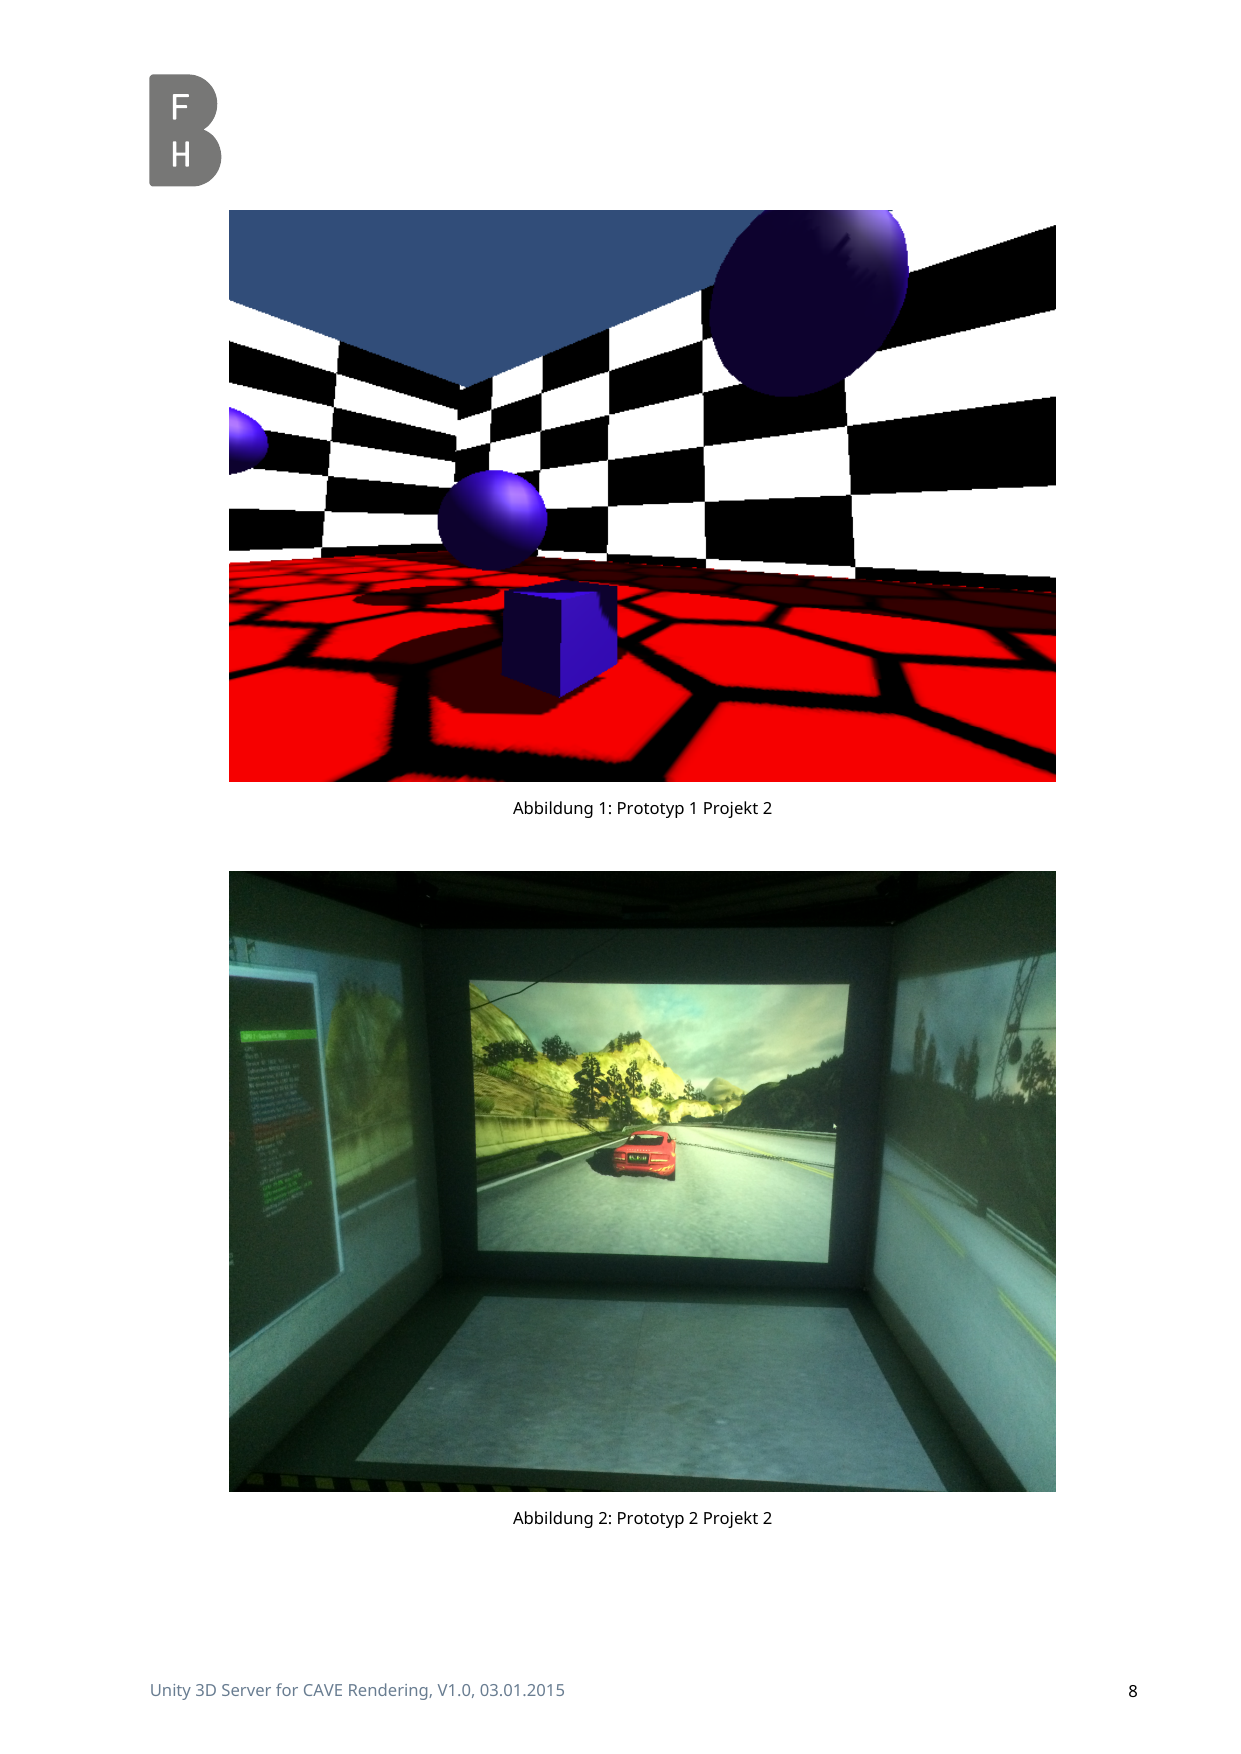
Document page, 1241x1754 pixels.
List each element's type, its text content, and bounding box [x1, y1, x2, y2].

picture [229, 210, 1056, 782]
picture [229, 871, 1056, 1492]
